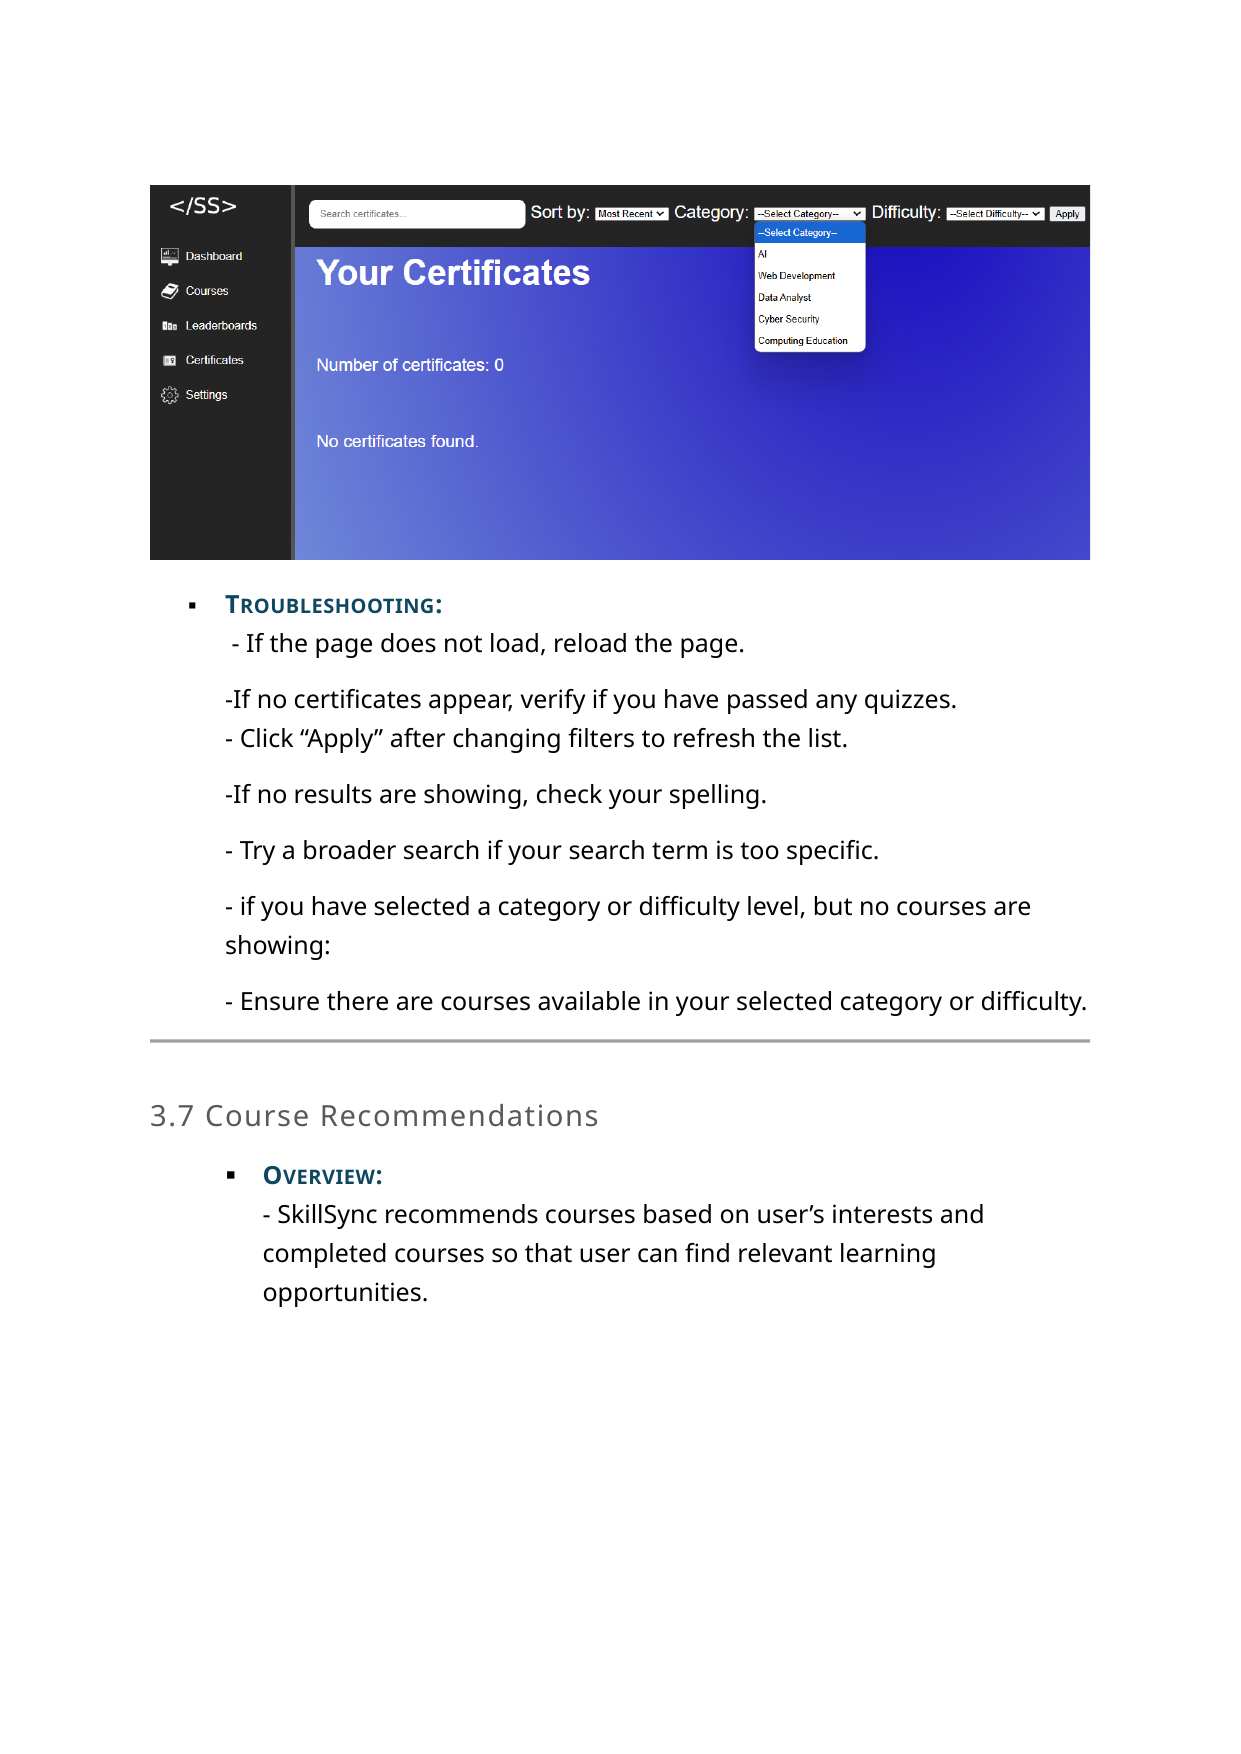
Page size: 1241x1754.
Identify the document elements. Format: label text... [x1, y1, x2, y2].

text - Ensure there are courses available in your selected category or difficulty. [225, 983, 1090, 1018]
subtitle 3.7 Course Recommendations [150, 1095, 1090, 1135]
list Overview: - SkillSync recommends courses based on user’s interests and completed courses so that user can find relevant learning opportunities. [225, 1157, 1090, 1309]
text -If no results are showing, check your spelling. [225, 777, 1090, 811]
text -If no certificates appear, verify if you have passed any quizzes. - Click “Apply” after changing filters to refresh the list. [225, 682, 1090, 755]
text - if you have selected a category or difficulty level, but no courses are showing: [225, 888, 1090, 962]
picture [150, 185, 1091, 560]
list Troubleshooting: - If the page does not load, reload the page. [187, 560, 1090, 660]
text - Try a broader search if your search term is too specific. [225, 833, 1090, 867]
